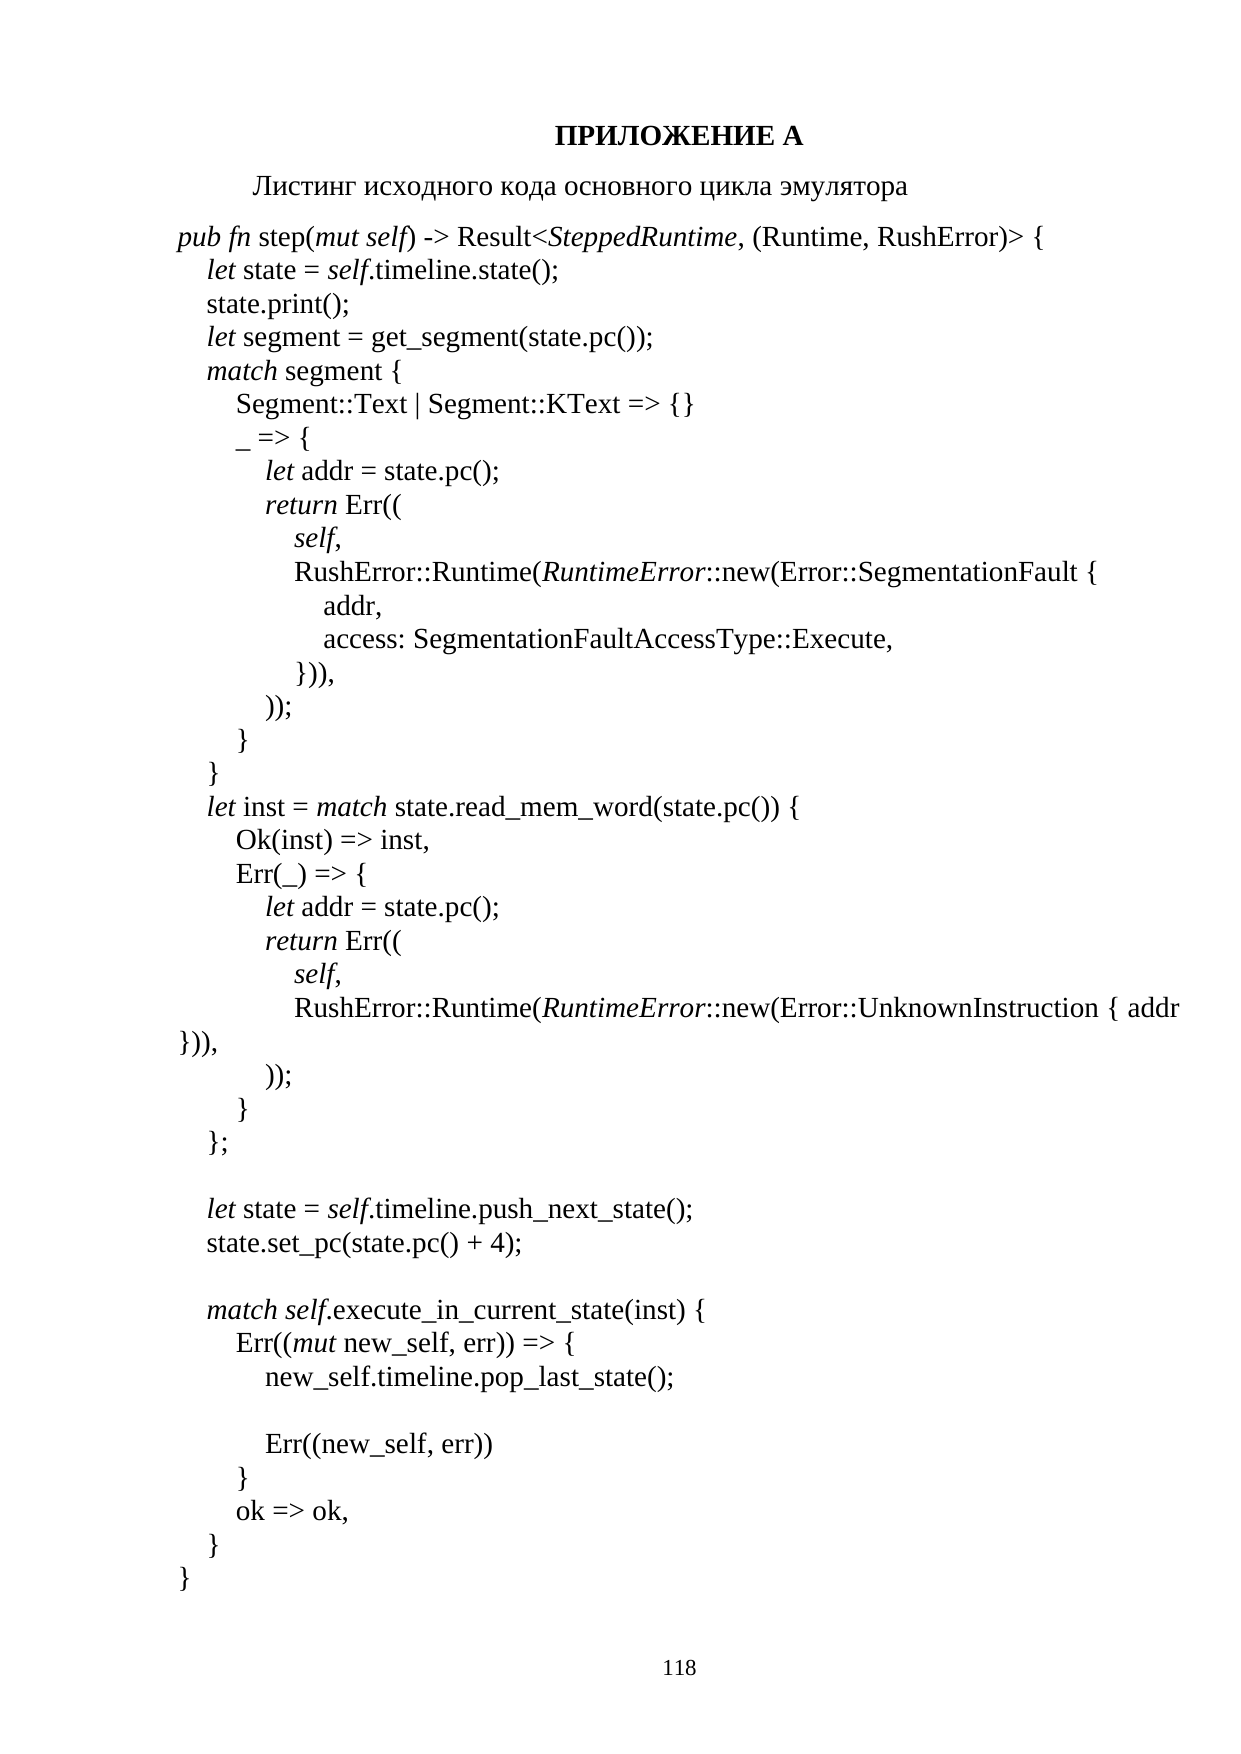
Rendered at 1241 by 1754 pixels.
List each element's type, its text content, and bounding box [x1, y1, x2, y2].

text pub fn step(mut self) -> Result<SteppedRuntime, (Runtime, RushError)> { let state = self.timeline.state(); state.print(); let segment = get_segment(state.pc()); match segment { Segment::Text | Segment::KText => {} _ => { let addr = state.pc(); return Err(( self, RushError::Runtime(RuntimeError::new(Error::SegmentationFault { addr, access: SegmentationFaultAccessType::Execute, })), )); } } let inst = match state.read_mem_word(state.pc()) { Ok(inst) => inst, Err(_) => { let addr = state.pc(); return Err(( self, RushError::Runtime(RuntimeError::new(Error::UnknownInstruction { addr })), )); } }; let state = self.timeline.push_next_state(); state.set_pc(state.pc() + 4); match self.execute_in_current_state(inst) { Err((mut new_self, err)) => { new_self.timeline.pop_last_state(); Err((new_self, err)) } ok => ok, } } [177, 219, 1181, 1594]
text Листинг исходного кода основного цикла эмулятора [177, 168, 1181, 202]
text ПРИЛОЖЕНИЕ А [177, 118, 1181, 152]
